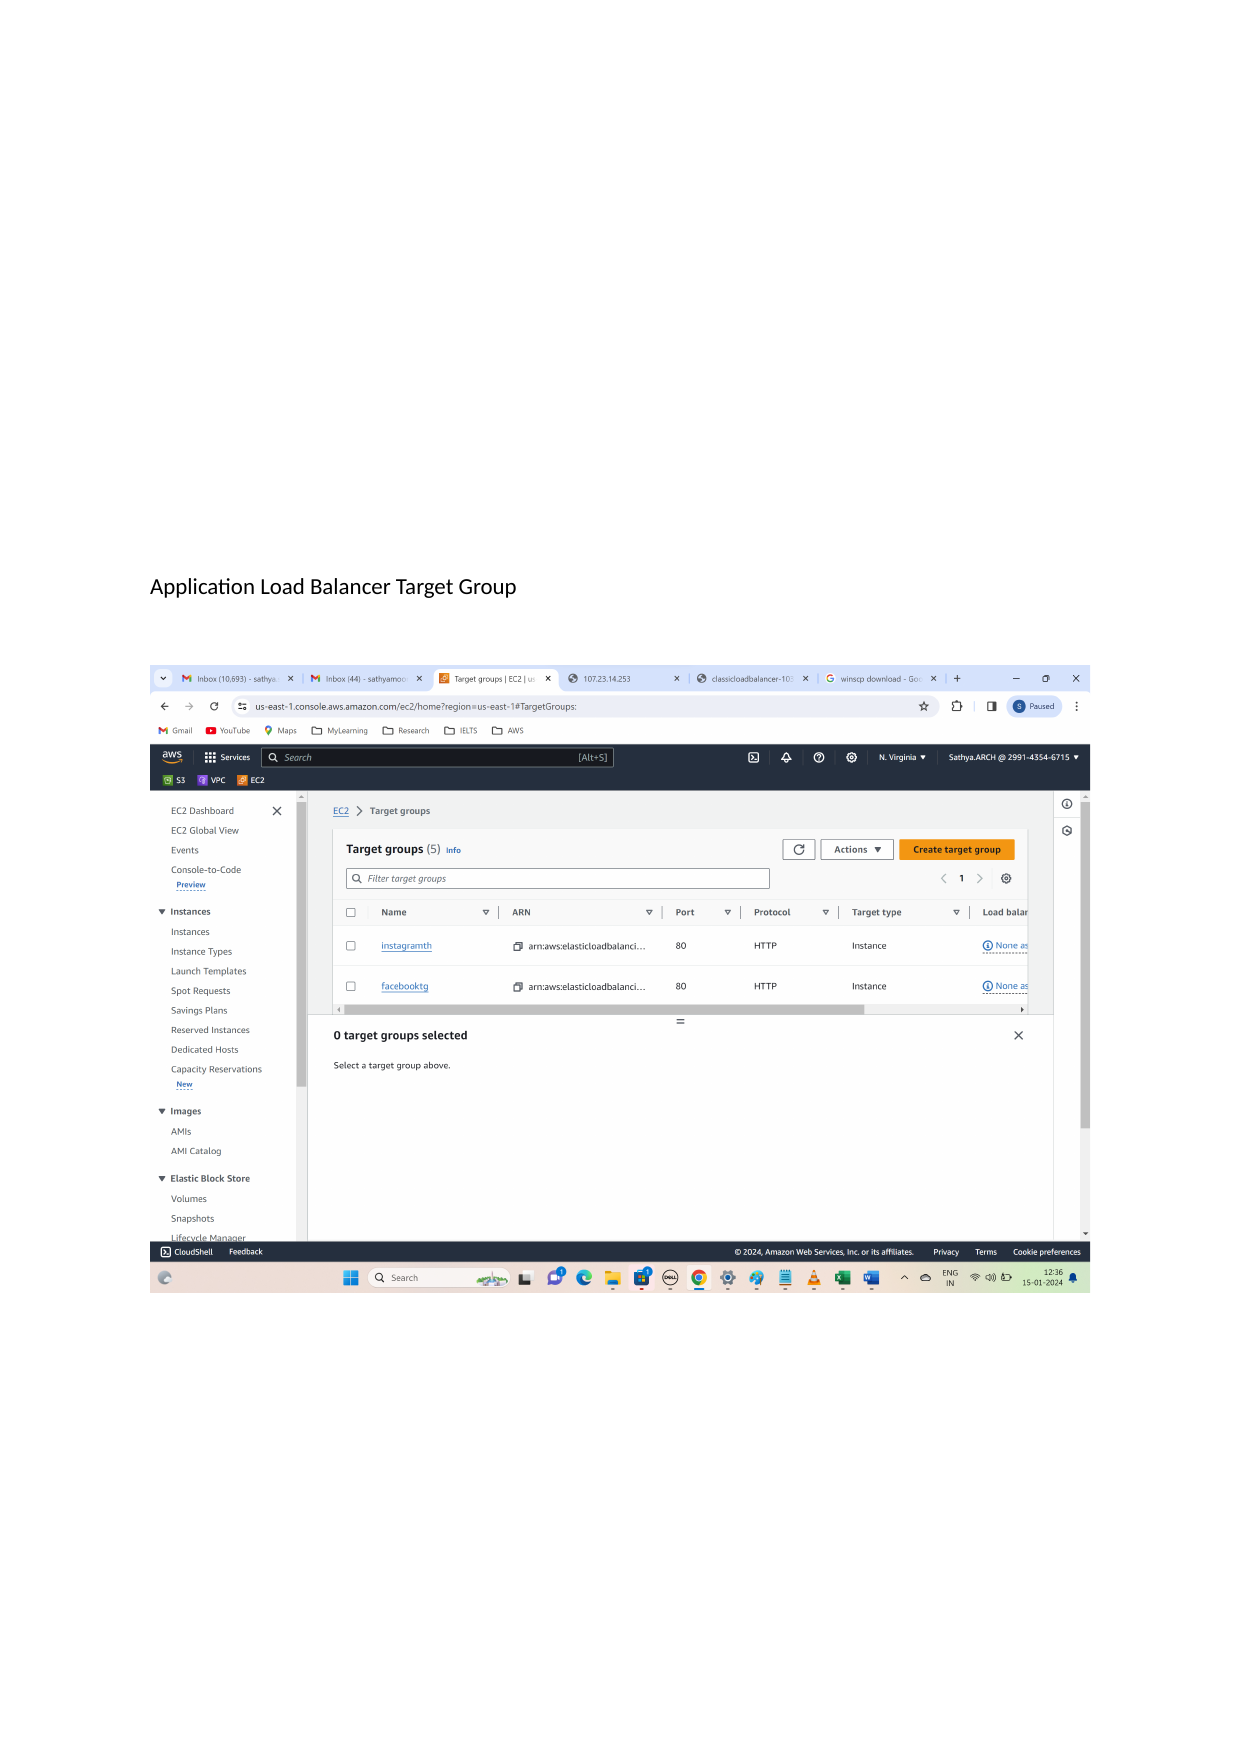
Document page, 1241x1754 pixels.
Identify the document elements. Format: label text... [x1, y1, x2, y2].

picture [150, 665, 1091, 1293]
text Application Load Balancer Target Group [150, 572, 1090, 600]
